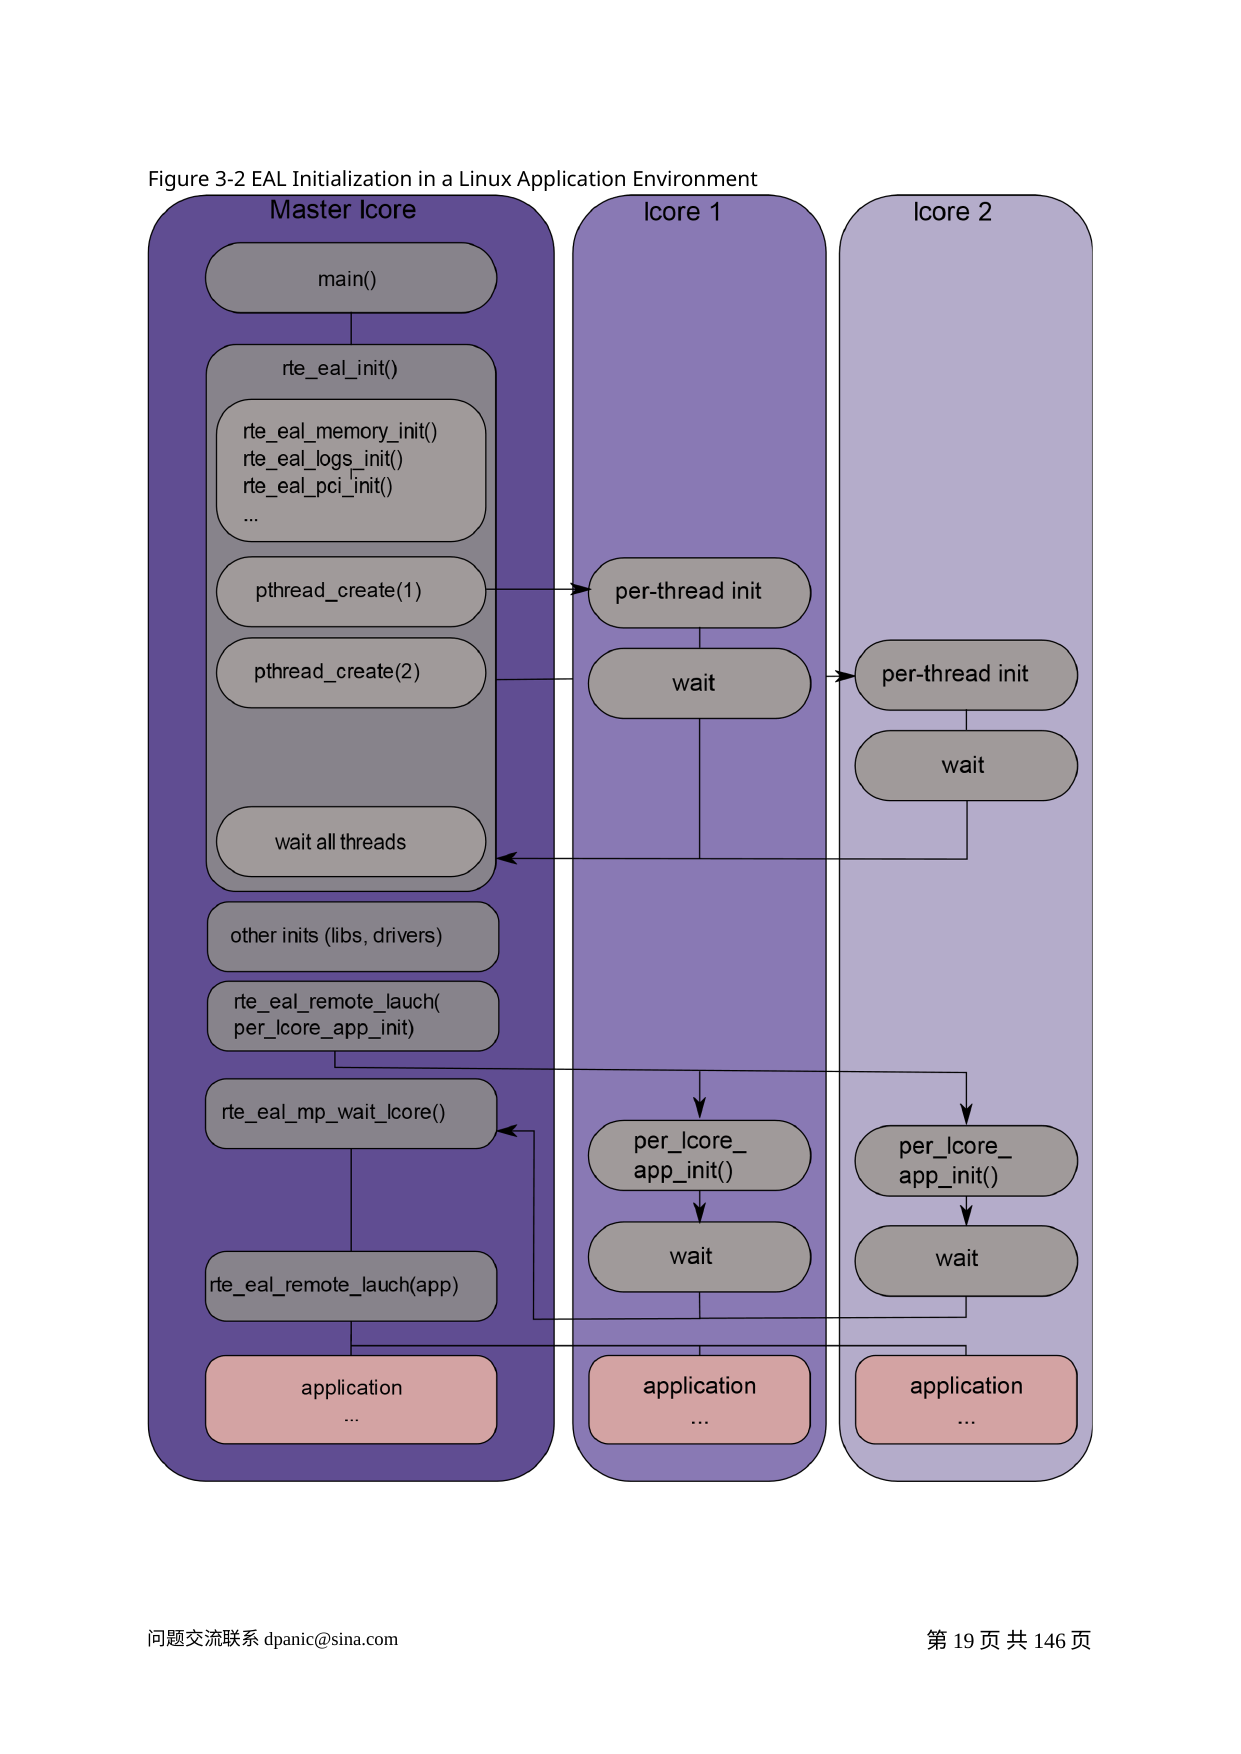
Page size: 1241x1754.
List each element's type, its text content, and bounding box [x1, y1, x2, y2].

picture [147, 194, 1093, 1482]
